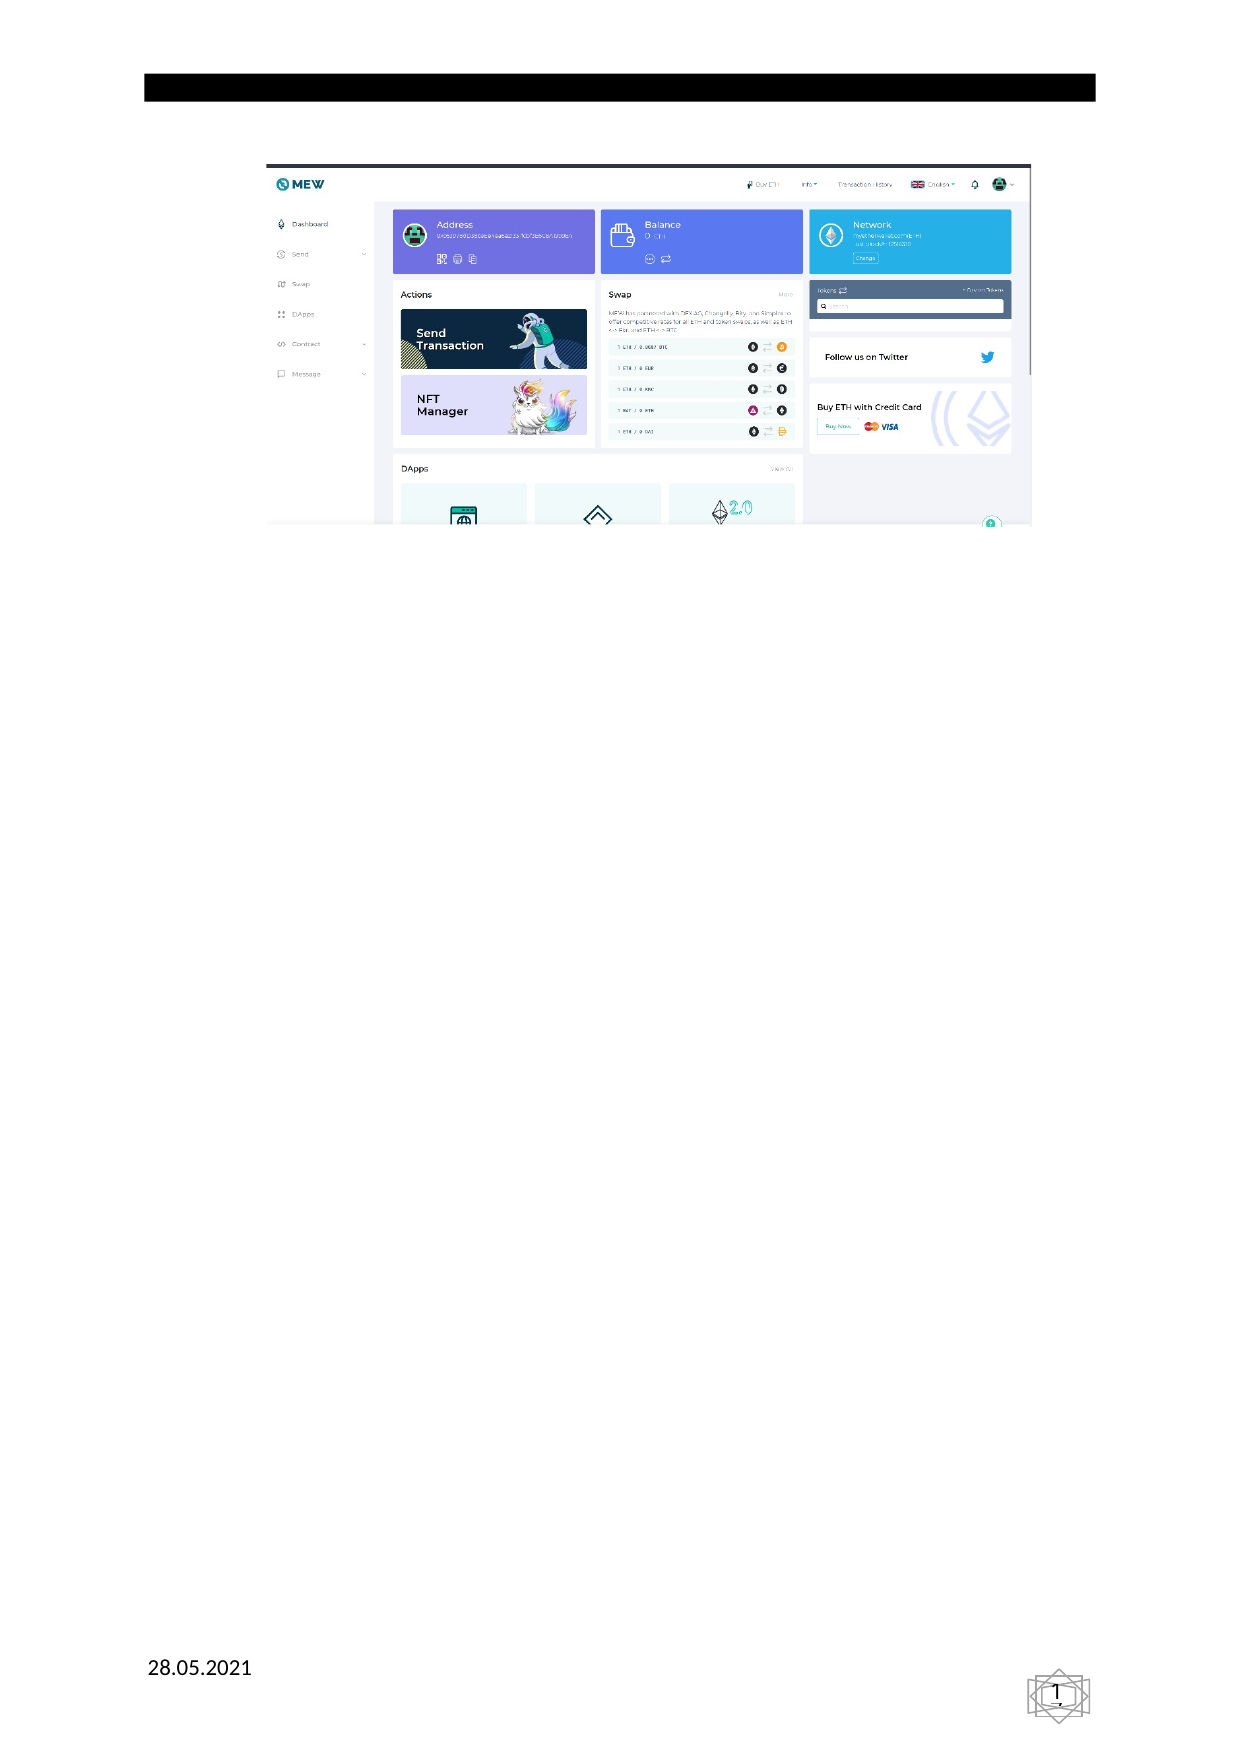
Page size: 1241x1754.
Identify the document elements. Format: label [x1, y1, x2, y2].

picture [266, 164, 1032, 527]
